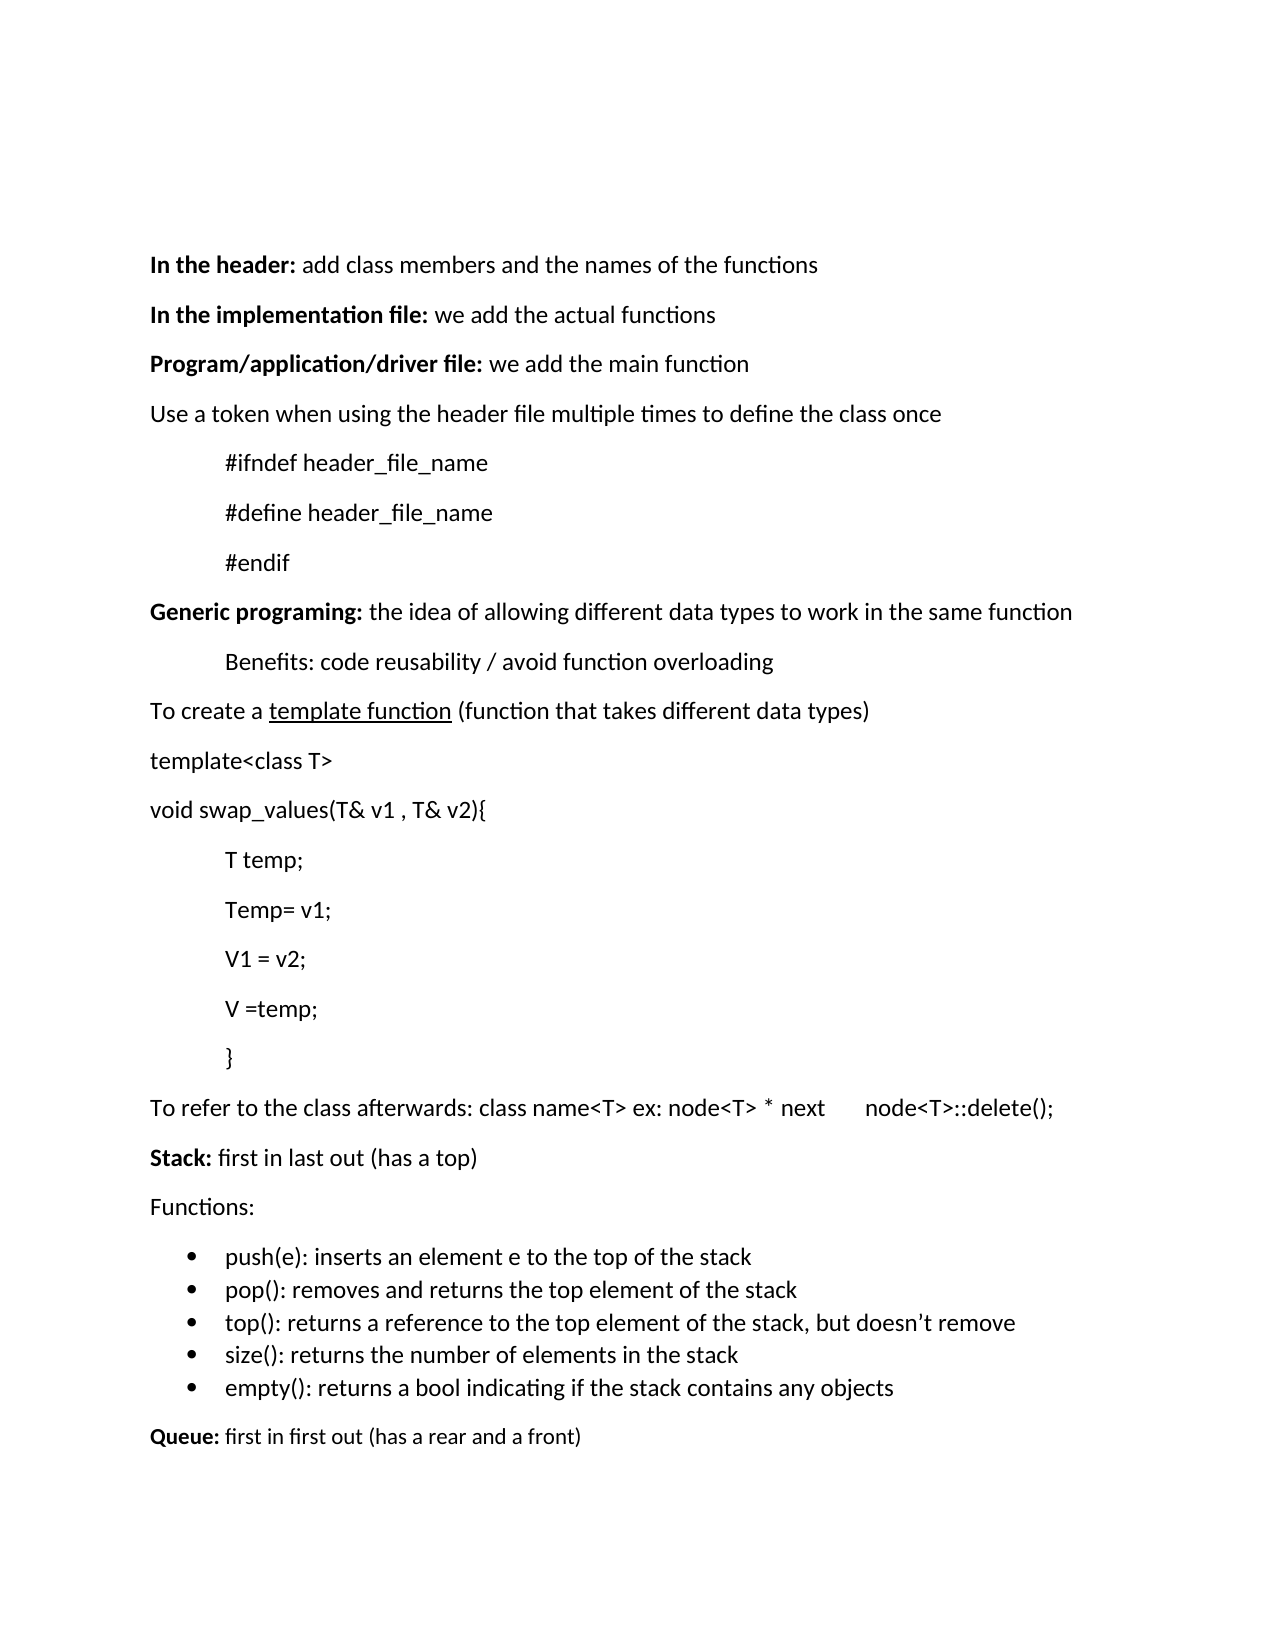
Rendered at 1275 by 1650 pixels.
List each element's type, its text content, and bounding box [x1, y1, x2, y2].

list push(e): inserts an element e to the top of the stack​ [187, 1241, 1125, 1271]
text #define header_file_name [225, 497, 1125, 528]
text Use a token when using the header file multiple times to define the class once [150, 398, 1125, 428]
text Temp= v1; [225, 894, 1125, 924]
text Functions: [150, 1191, 1125, 1222]
list empty(): returns a bool indicating if the stack contains any objects [187, 1372, 1125, 1403]
text In the header: add class members and the names of the functions [150, 249, 1125, 280]
text template<class T>​ [150, 745, 1125, 776]
text #endif [225, 547, 1125, 577]
text V1 = v2; [225, 943, 1125, 974]
text To refer to the class afterwards: class name<T> ex: node<T> * next node<T>::delete(); [150, 1092, 1125, 1123]
text Generic programing: the idea of allowing different data types to work in the same function [150, 596, 1125, 627]
text V =temp; [225, 993, 1125, 1023]
list top(): returns a reference to the top element of the stack, but doesn’t remove​ [187, 1307, 1125, 1337]
text Stack: first in last out (has a top) [150, 1142, 1125, 1172]
text Benefits: code reusability / avoid function overloading [225, 646, 1125, 676]
list size(): returns the number of elements in the stack [187, 1339, 1125, 1370]
text T temp; [225, 844, 1125, 875]
text To create a template function (function that takes different data types) [150, 695, 1125, 726]
text } [225, 1042, 1125, 1073]
list pop(): removes and returns the top element of the stack​ [187, 1274, 1125, 1304]
text Program/application/driver file: we add the main function [150, 348, 1125, 379]
text Queue: first in first out (has a rear and a front) [150, 1422, 1125, 1450]
text In the implementation file: we add the actual functions [150, 299, 1125, 329]
text void swap_values(T& v1 , T& v2){ [150, 794, 1125, 825]
text #ifndef header_file_name [225, 447, 1125, 478]
